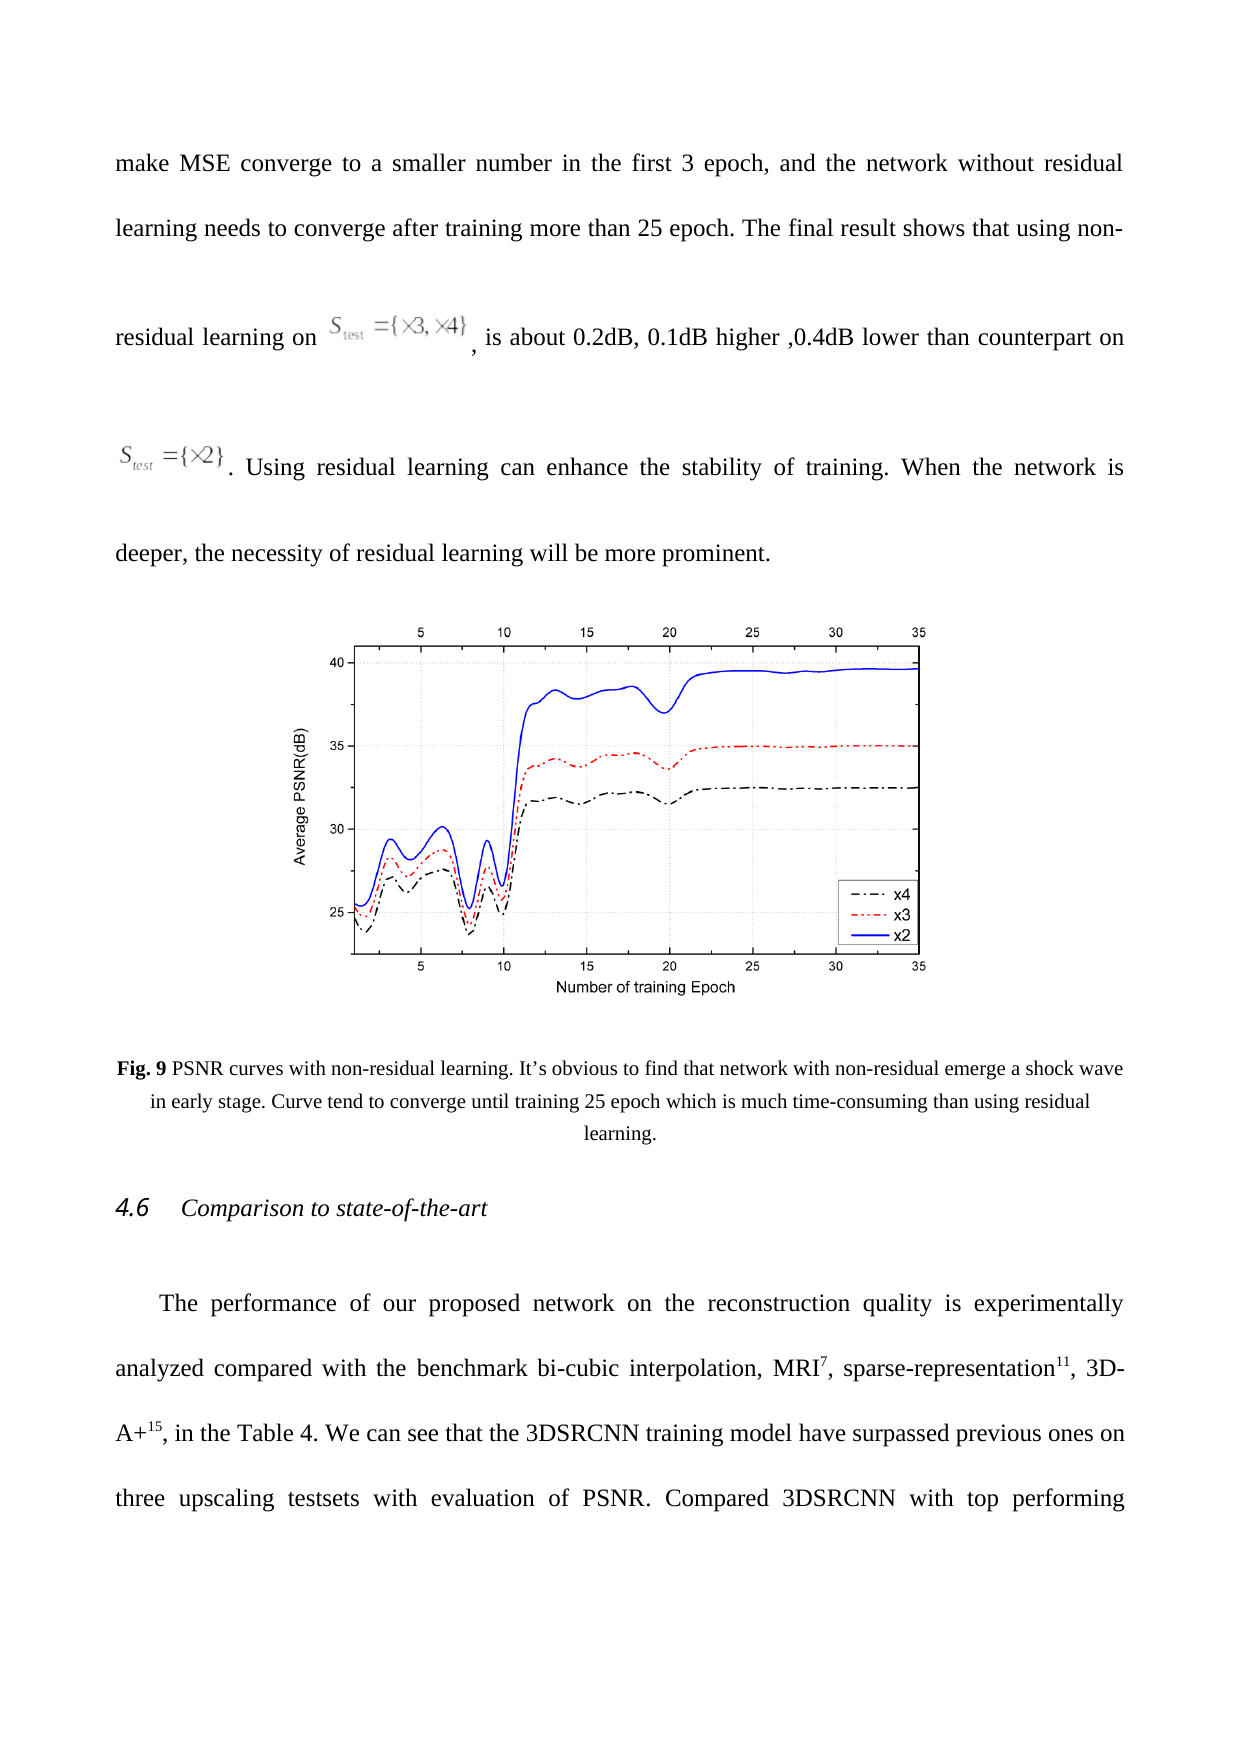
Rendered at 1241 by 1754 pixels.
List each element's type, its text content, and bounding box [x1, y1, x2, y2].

text Fig. 9 PSNR curves with non-residual learning. It’s obvious to find that network with non-residual emerge a shock wave in early stage. Curve tend to converge until training 25 epoch which is much time-consuming than using residual learning. [115, 1052, 1125, 1149]
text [115, 1286, 1125, 1513]
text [115, 146, 1125, 568]
list Comparison to state-of-the-art [115, 1174, 1125, 1239]
picture [206, 597, 1034, 1025]
